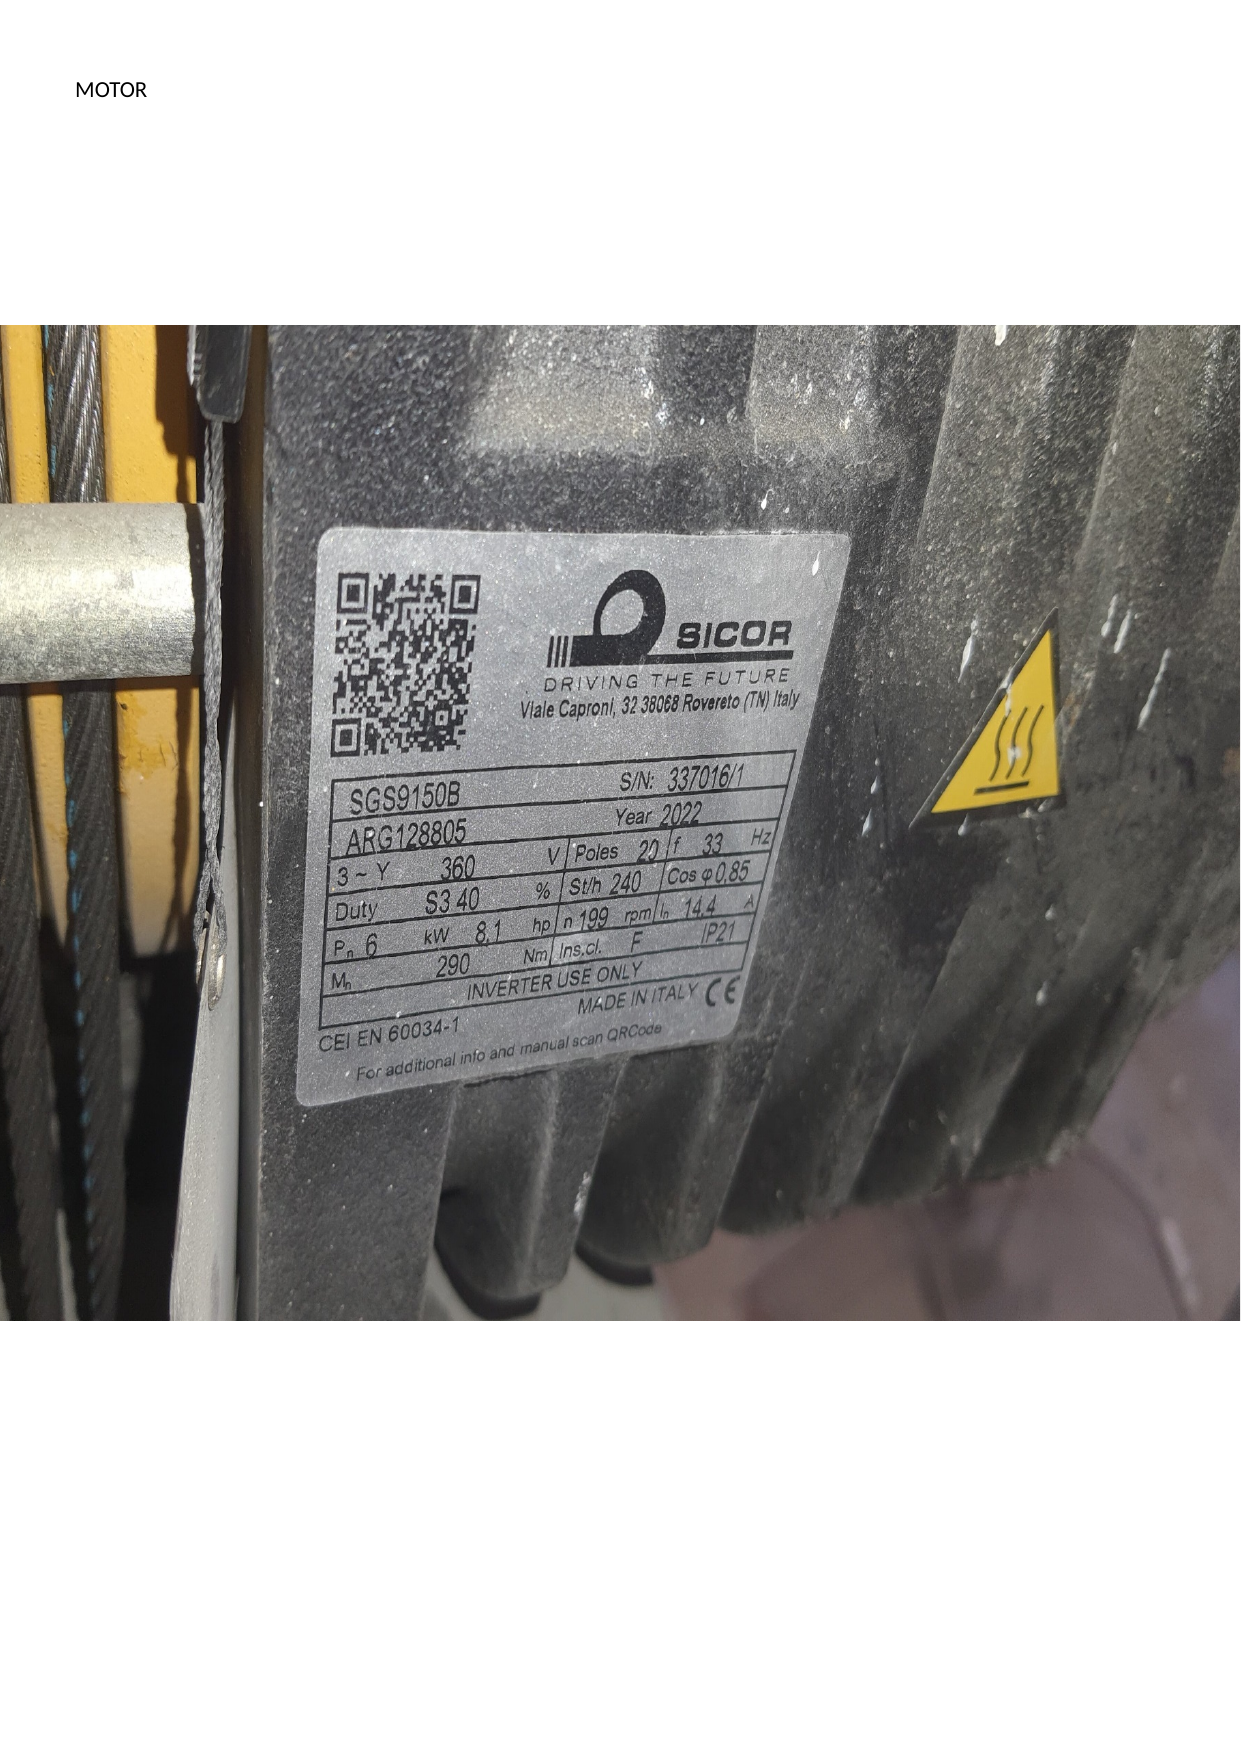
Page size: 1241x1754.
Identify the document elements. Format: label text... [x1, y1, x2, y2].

text MOTOR [75, 75, 1165, 103]
picture [0, 325, 1241, 1321]
